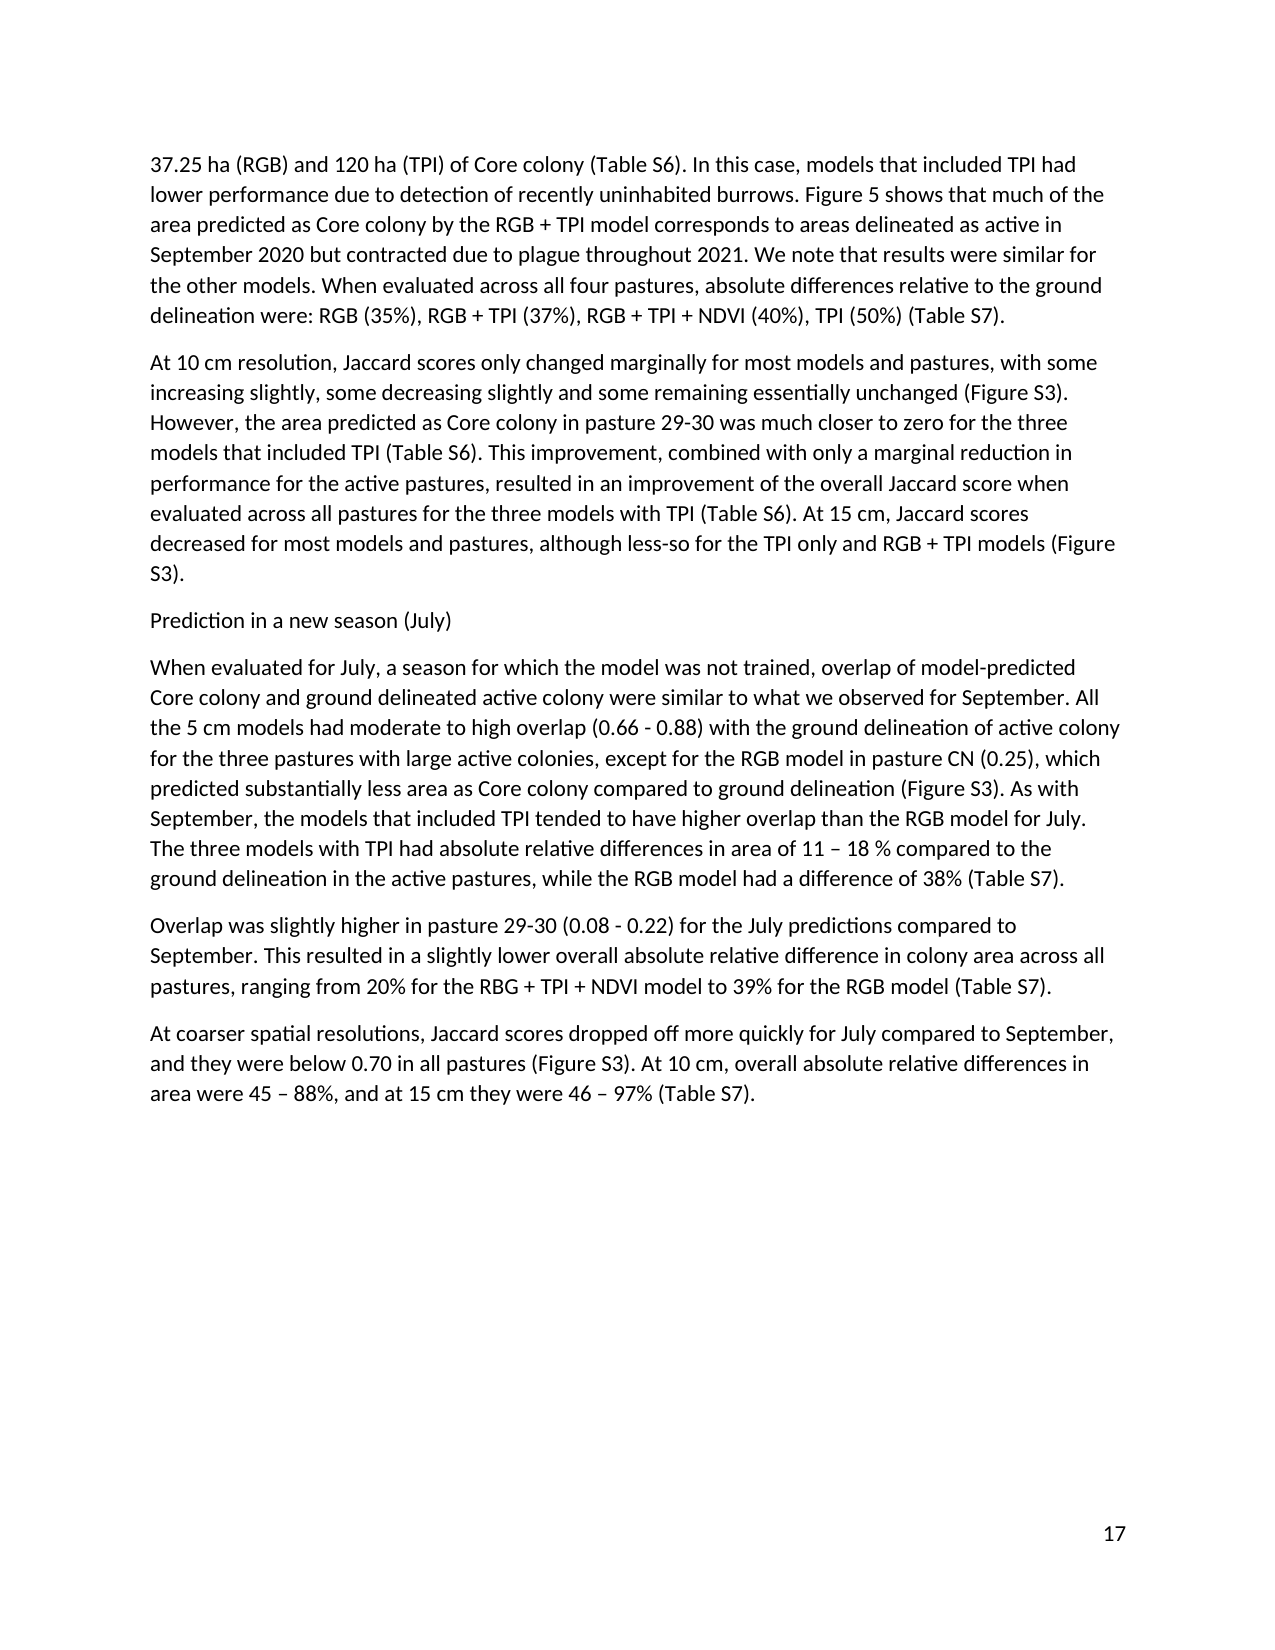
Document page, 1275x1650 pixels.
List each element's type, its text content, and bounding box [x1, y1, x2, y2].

text Prediction in a new season (July) [150, 606, 1125, 634]
text At 10 cm resolution, Jaccard scores only changed marginally for most models and pastures, with some increasing slightly, some decreasing slightly and some remaining essentially unchanged (Figure S3). However, the area predicted as Core colony in pasture 29-30 was much closer to zero for the three models that included TPI (Table S6). This improvement, combined with only a marginal reduction in performance for the active pastures, resulted in an improvement of the overall Jaccard score when evaluated across all pastures for the three models with TPI (Table S6). At 15 cm, Jaccard scores decreased for most models and pastures, although less-so for the TPI only and RGB + TPI models (Figure S3). [150, 348, 1125, 587]
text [150, 150, 1125, 329]
text Overlap was slightly higher in pasture 29-30 (0.08 - 0.22) for the July predictions compared to September. This resulted in a slightly lower overall absolute relative difference in colony area across all pastures, ranging from 20% for the RBG + TPI + NDVI model to 39% for the RGB model (Table S7). [150, 911, 1125, 1000]
text When evaluated for July, a season for which the model was not trained, overlap of model-predicted Core colony and ground delineated active colony were similar to what we observed for September. All the 5 cm models had moderate to high overlap (0.66 - 0.88) with the ground delineation of active colony for the three pastures with large active colonies, except for the RGB model in pasture CN (0.25), which predicted substantially less area as Core colony compared to ground delineation (Figure S3). As with September, the models that included TPI tended to have higher overlap than the RGB model for July. The three models with TPI had absolute relative differences in area of 11 – 18 % compared to the ground delineation in the active pastures, while the RGB model had a difference of 38% (Table S7). [150, 653, 1125, 893]
text At coarser spatial resolutions, Jaccard scores dropped off more quickly for July compared to September, and they were below 0.70 in all pastures (Figure S3). At 10 cm, overall absolute relative differences in area were 45 – 88%, and at 15 cm they were 46 – 97% (Table S7). [150, 1019, 1125, 1107]
